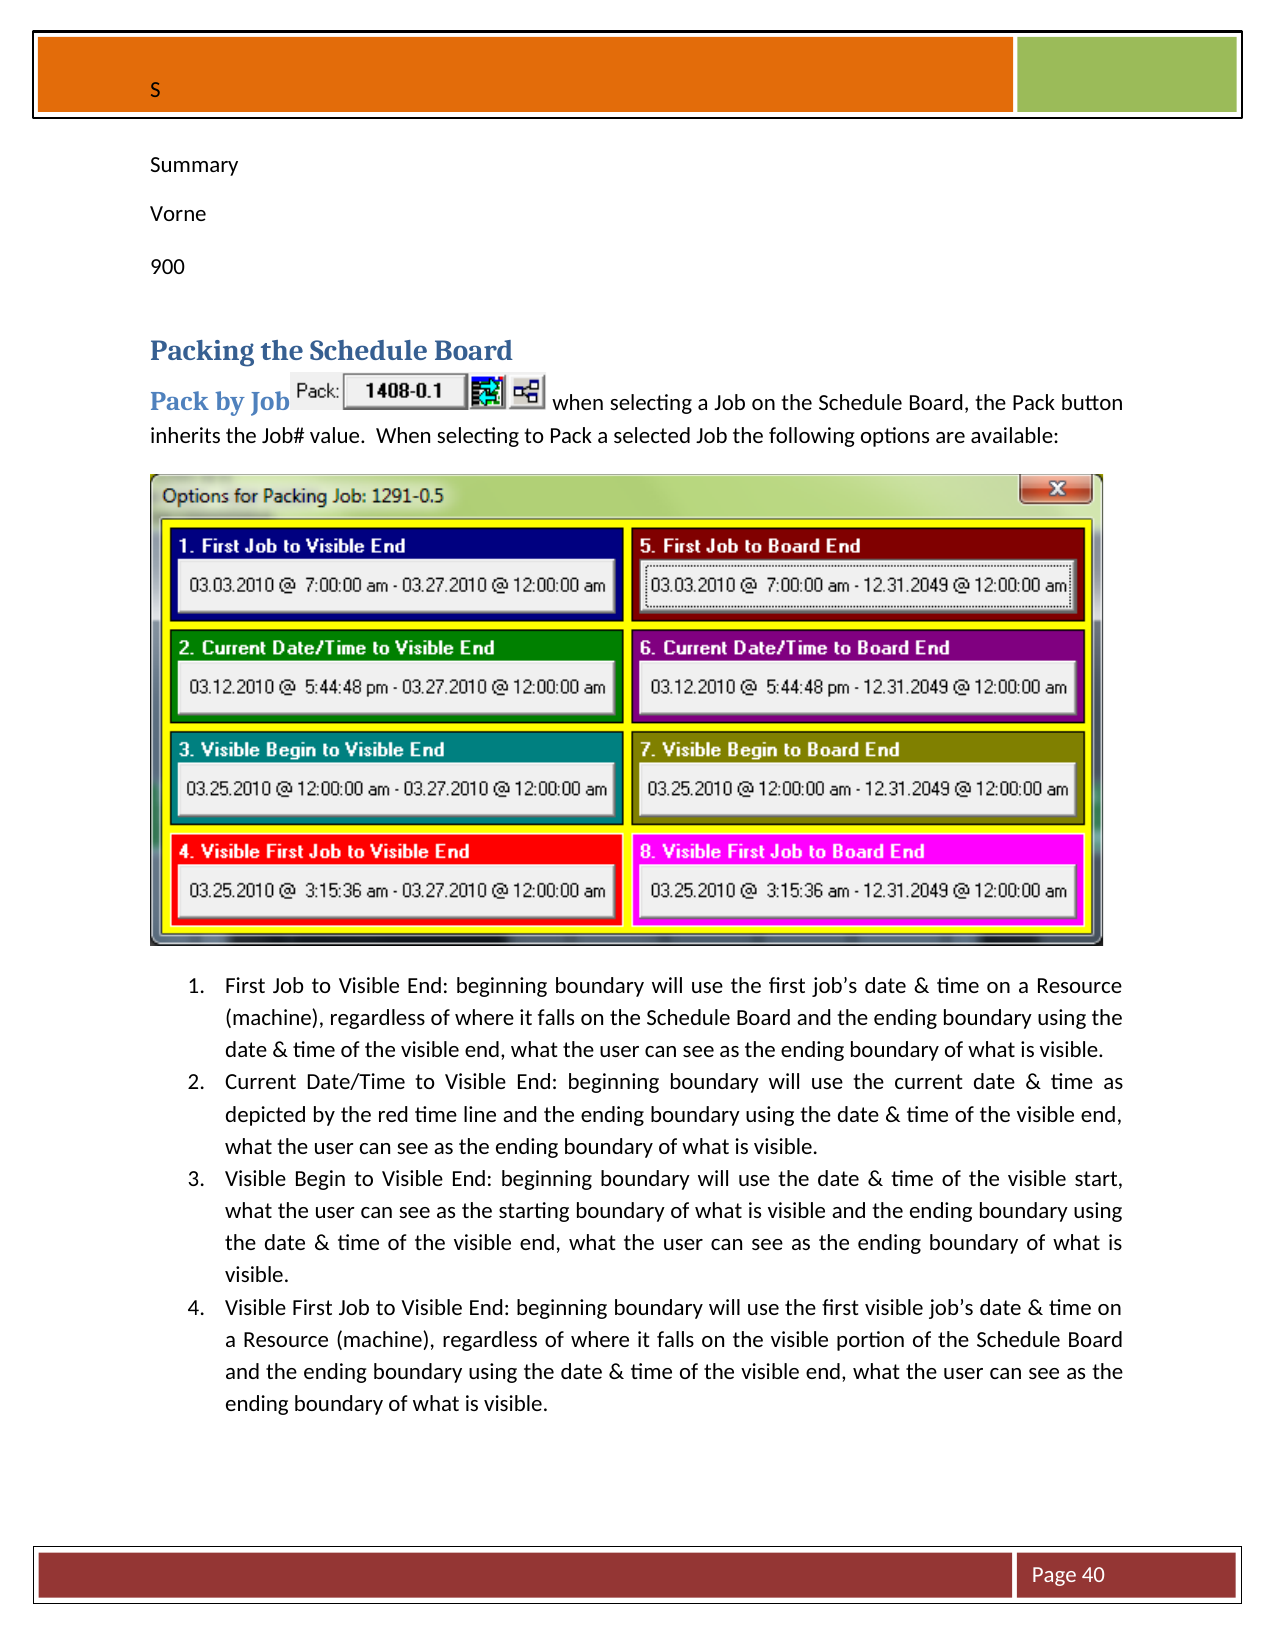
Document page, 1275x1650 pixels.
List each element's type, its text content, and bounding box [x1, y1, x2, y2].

text Summary [150, 150, 1125, 178]
subtitle Packing the Schedule Board [150, 334, 1125, 368]
picture [290, 372, 547, 410]
list First Job to Visible End: beginning boundary will use the first job’s date & time on a Resource (machine), regardless of where it falls on the Schedule Board and the ending boundary using the date & time of the visible end, what the user can see as the ending boundary of what is visible. [187, 971, 1125, 1063]
list Current Date/Time to Visible End: beginning boundary will use the current date & time as depicted by the red time line and the ending boundary using the date & time of the visible end, what the user can see as the ending boundary of what is visible. [187, 1067, 1125, 1160]
text Vorne [150, 199, 1125, 227]
text Pack by Job when selecting a Job on the Schedule Board, the Pack button inherits the Job# value. When selecting to Pack a selected Job the following options are available: [150, 373, 1125, 449]
picture [150, 474, 1104, 946]
list Visible First Job to Visible End: beginning boundary will use the first visible job’s date & time on a Resource (machine), regardless of where it falls on the visible portion of the Schedule Board and the ending boundary using the date & time of the visible end, what the user can see as the ending boundary of what is visible. [187, 1293, 1125, 1417]
list Visible Begin to Visible End: beginning boundary will use the date & time of the visible start, what the user can see as the starting boundary of what is visible and the ending boundary using the date & time of the visible end, what the user can see as the ending boundary of what is visible. [187, 1164, 1125, 1289]
text 900 [150, 252, 1125, 280]
